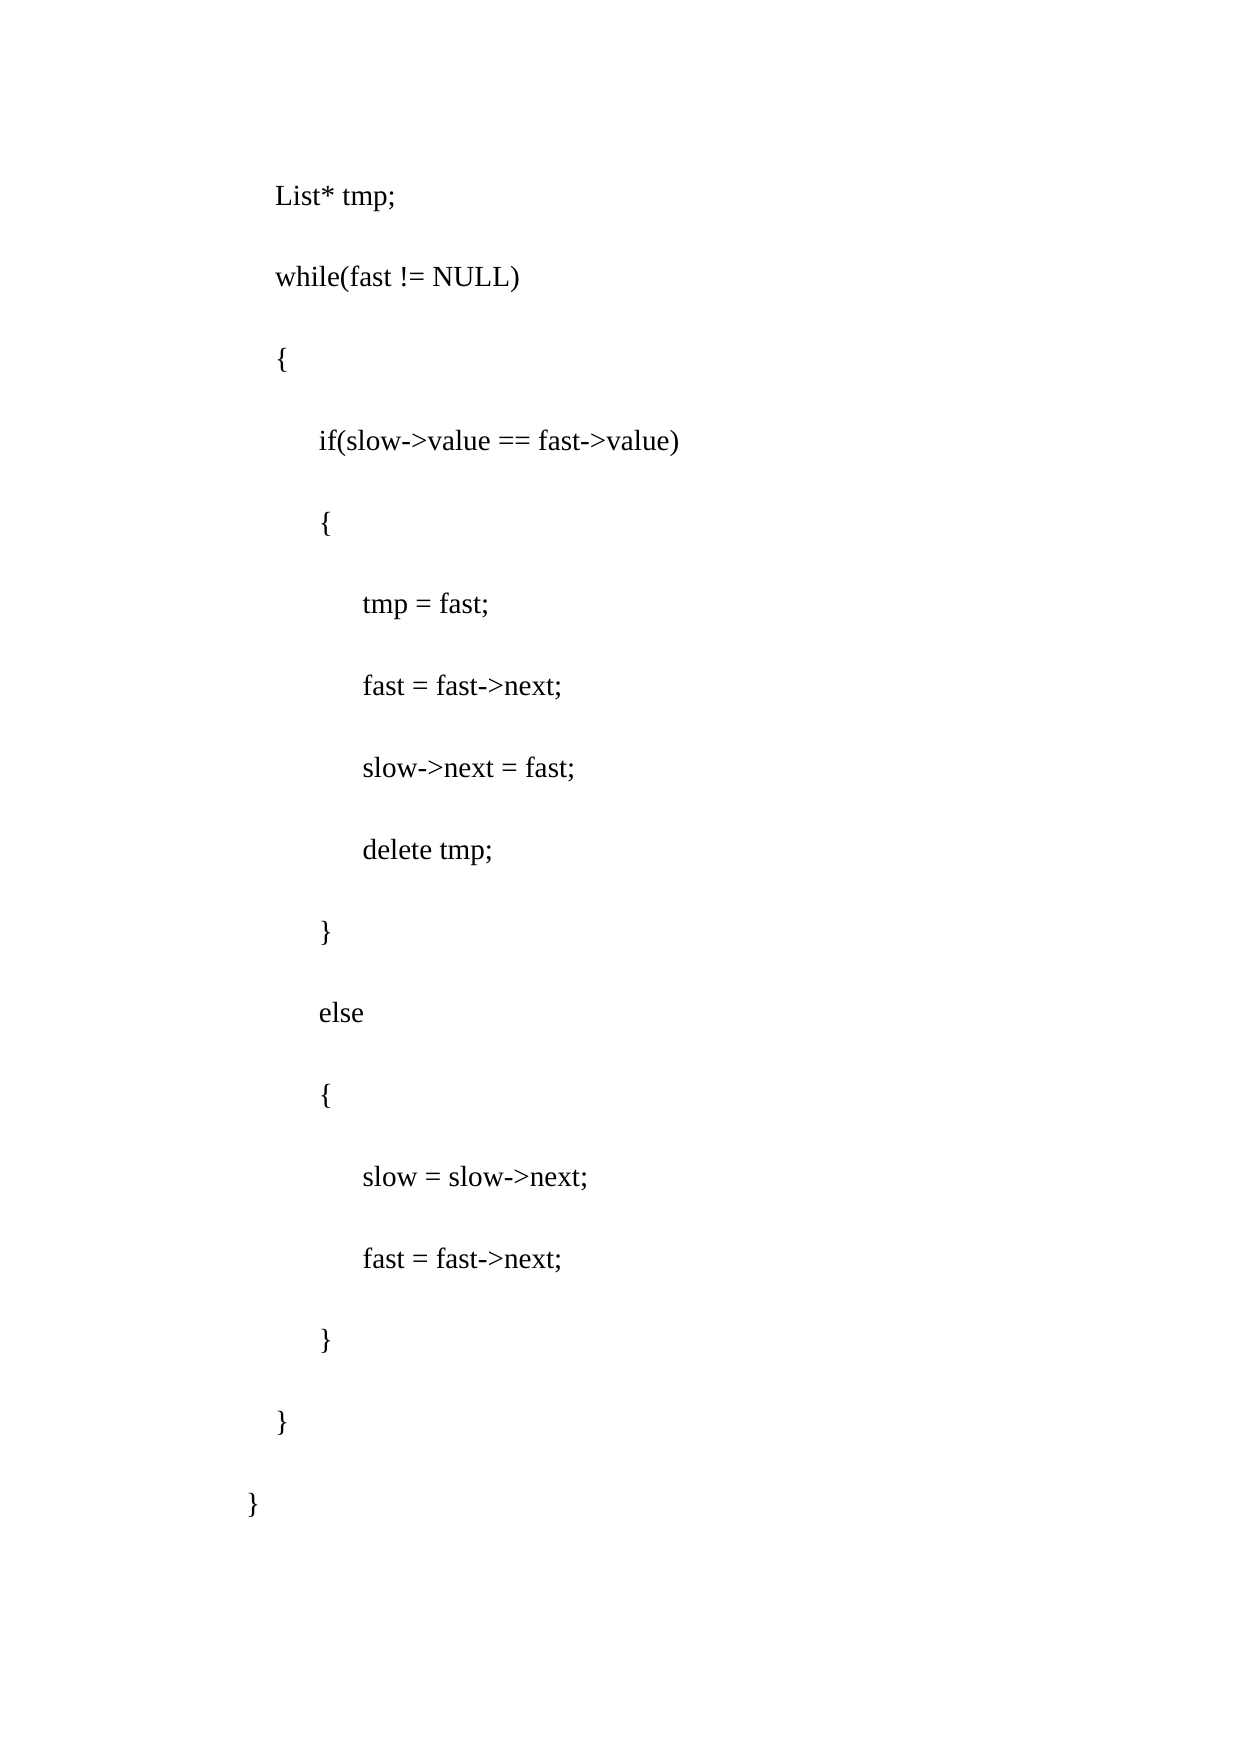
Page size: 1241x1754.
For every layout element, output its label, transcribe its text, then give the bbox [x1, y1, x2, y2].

text { [246, 326, 1053, 391]
text } [246, 898, 1053, 963]
text while(fast != NULL) [246, 244, 1053, 309]
text } [246, 1470, 1053, 1535]
text tmp = fast; [246, 571, 1053, 636]
text slow = slow->next; [246, 1143, 1053, 1208]
text fast = fast->next; [246, 653, 1053, 718]
text else [246, 980, 1053, 1045]
text } [246, 1388, 1053, 1453]
text slow->next = fast; [246, 734, 1053, 799]
text } [246, 1307, 1053, 1372]
text fast = fast->next; [246, 1225, 1053, 1290]
text List* tmp; [246, 162, 1053, 227]
text if(slow->value == fast->value) [246, 407, 1053, 472]
text delete tmp; [246, 816, 1053, 881]
text { [246, 489, 1053, 554]
text { [246, 1061, 1053, 1126]
